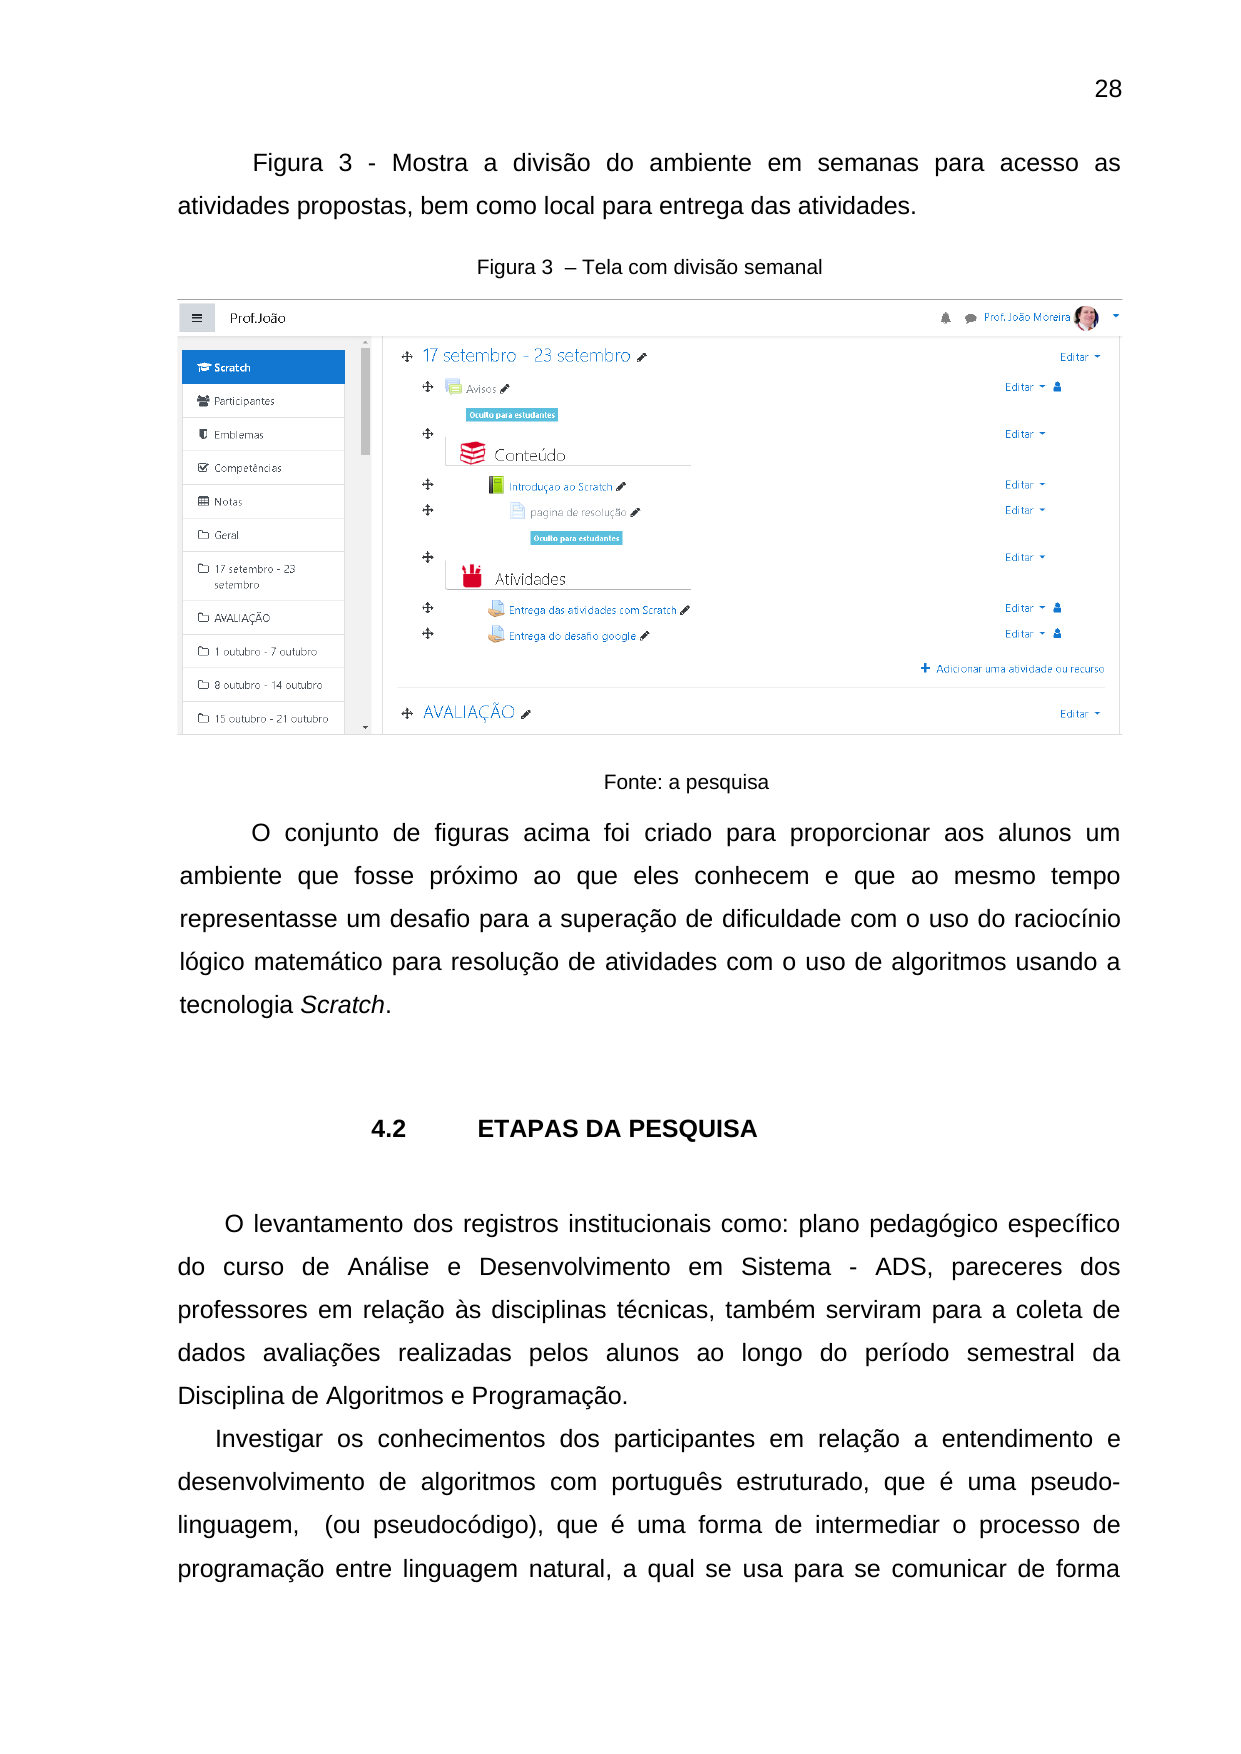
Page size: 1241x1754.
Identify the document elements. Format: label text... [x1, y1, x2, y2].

text Figura 3 – Tela com divisão semanal [177, 255, 1122, 279]
text O levantamento dos registros institucionais como: plano pedagógico específico do curso de Análise e Desenvolvimento em Sistema - ADS, pareceres dos professores em relação às disciplinas técnicas, também serviram para a coleta de dados avaliações realizadas pelos alunos ao longo do período semestral da Disciplina de Algoritmos e Programação. [177, 1209, 1122, 1410]
subtitle ETAPAS DA PESQUISA [312, 1114, 1122, 1143]
text Fonte: a pesquisa [177, 770, 1122, 794]
text Figura 3 - Mostra a divisão do ambiente em semanas para acesso as atividades propostas, bem como local para entrega das atividades. [177, 148, 1122, 219]
picture [177, 299, 1123, 735]
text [177, 1424, 1122, 1582]
text O conjunto de figuras acima foi criado para proporcionar aos alunos um ambiente que fosse próximo ao que eles conhecem e que ao mesmo tempo representasse um desafio para a superação de dificuldade com o uso do raciocínio lógico matemático para resolução de atividades com o uso de algoritmos usando a tecnologia Scratch. [179, 818, 1122, 1019]
